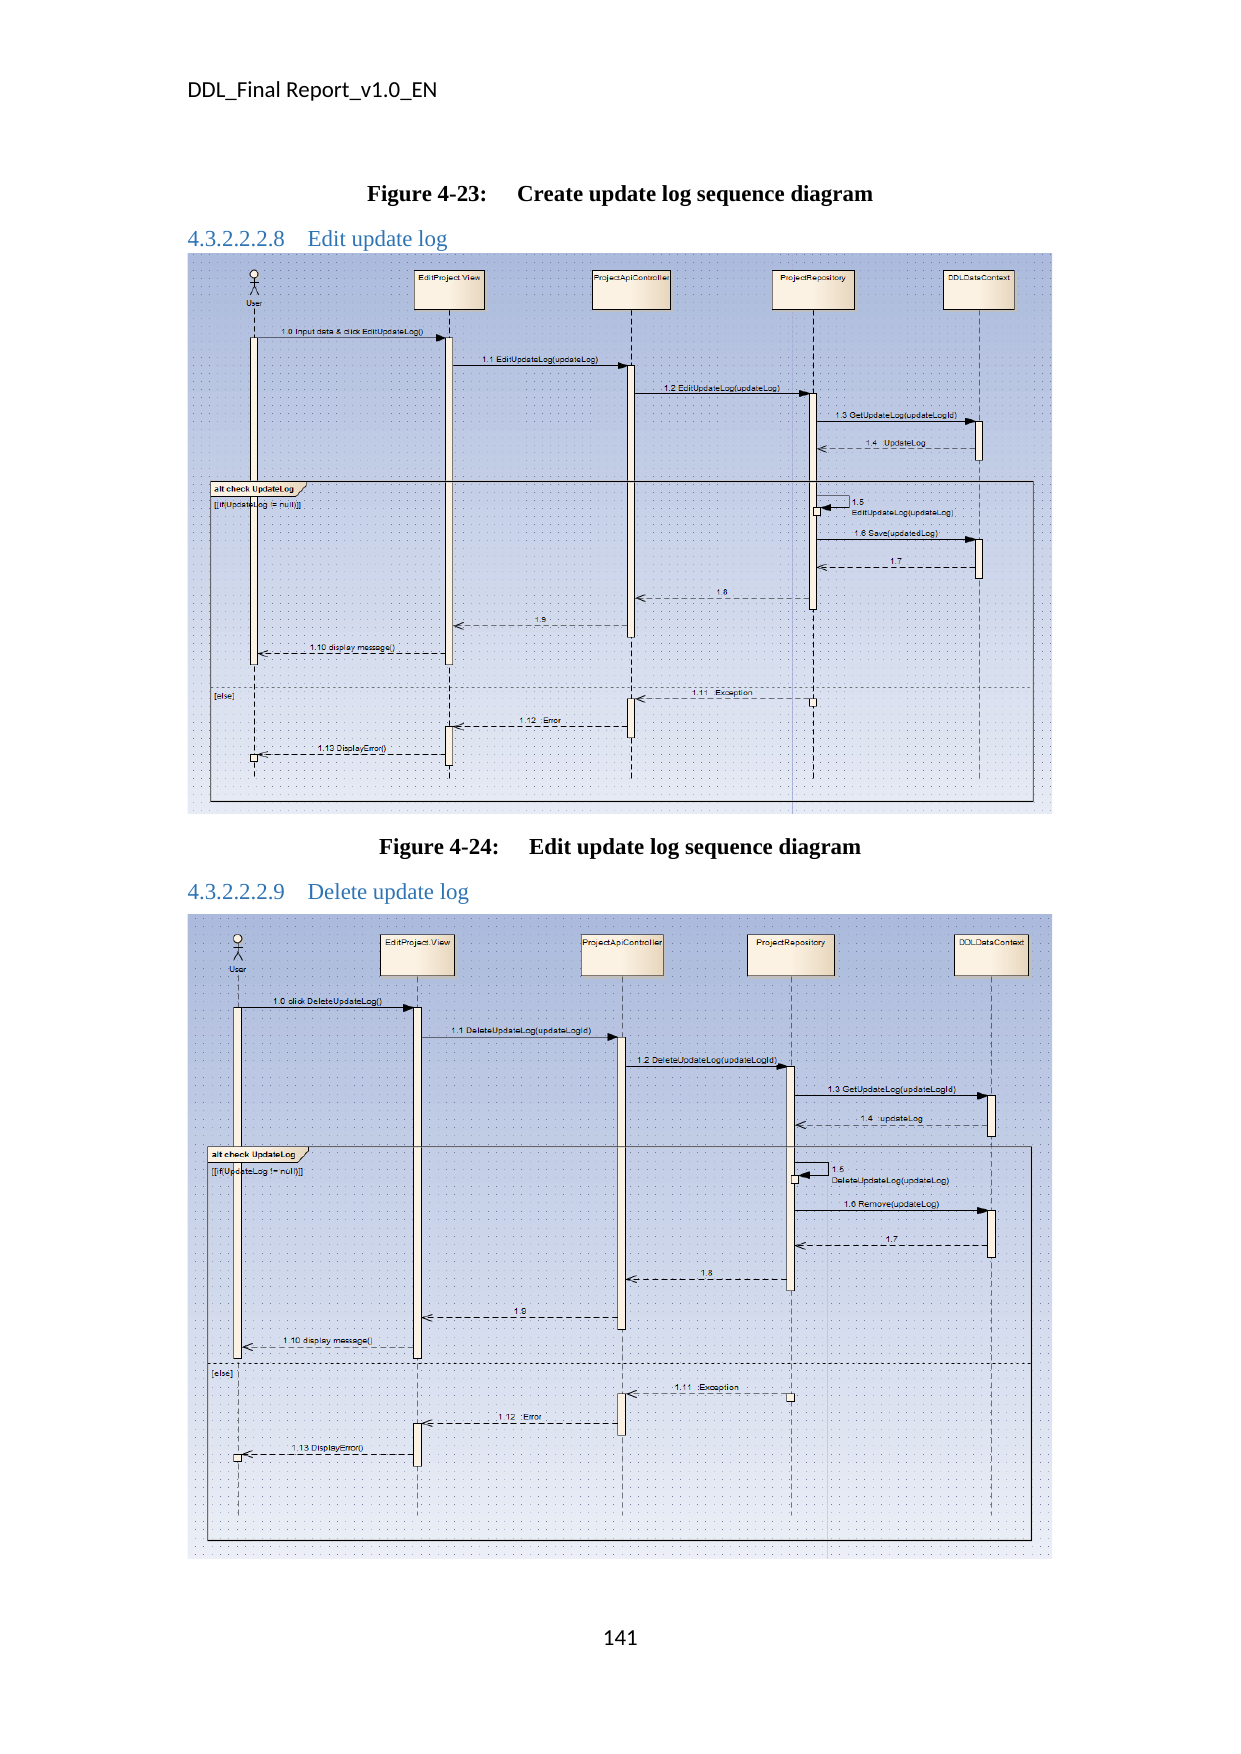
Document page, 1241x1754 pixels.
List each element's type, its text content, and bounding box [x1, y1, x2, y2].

picture [187, 914, 1053, 1559]
text Create update log sequence diagram [187, 180, 1053, 206]
subtitle Delete update log [187, 878, 1053, 904]
picture [187, 253, 1053, 814]
subtitle Edit update log [187, 225, 1053, 251]
text Edit update log sequence diagram [187, 833, 1053, 859]
